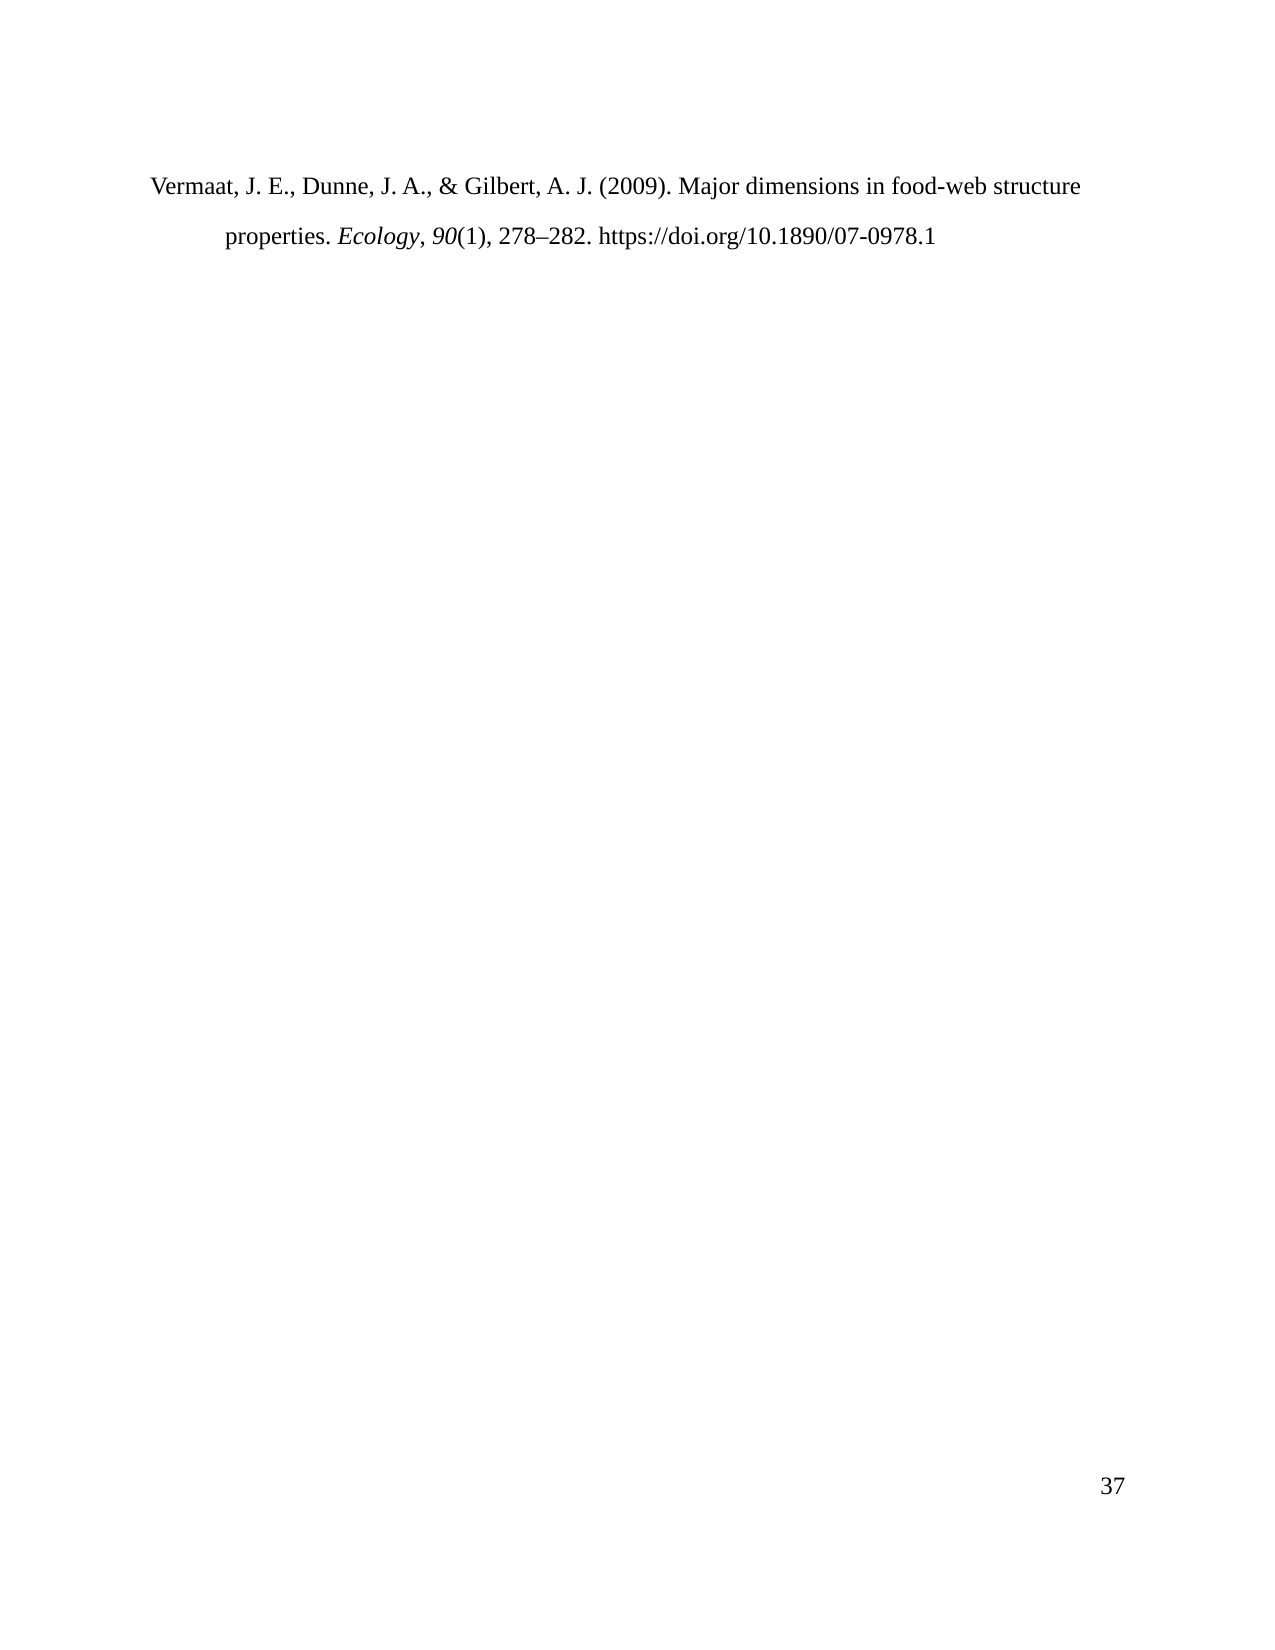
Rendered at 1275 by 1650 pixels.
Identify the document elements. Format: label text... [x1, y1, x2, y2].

text Vermaat, J. E., Dunne, J. A., & Gilbert, A. J. (2009). Major dimensions in food-web structure properties. Ecology, 90(1), 278–282. https://doi.org/10.1890/07-0978.1 [150, 150, 1125, 250]
